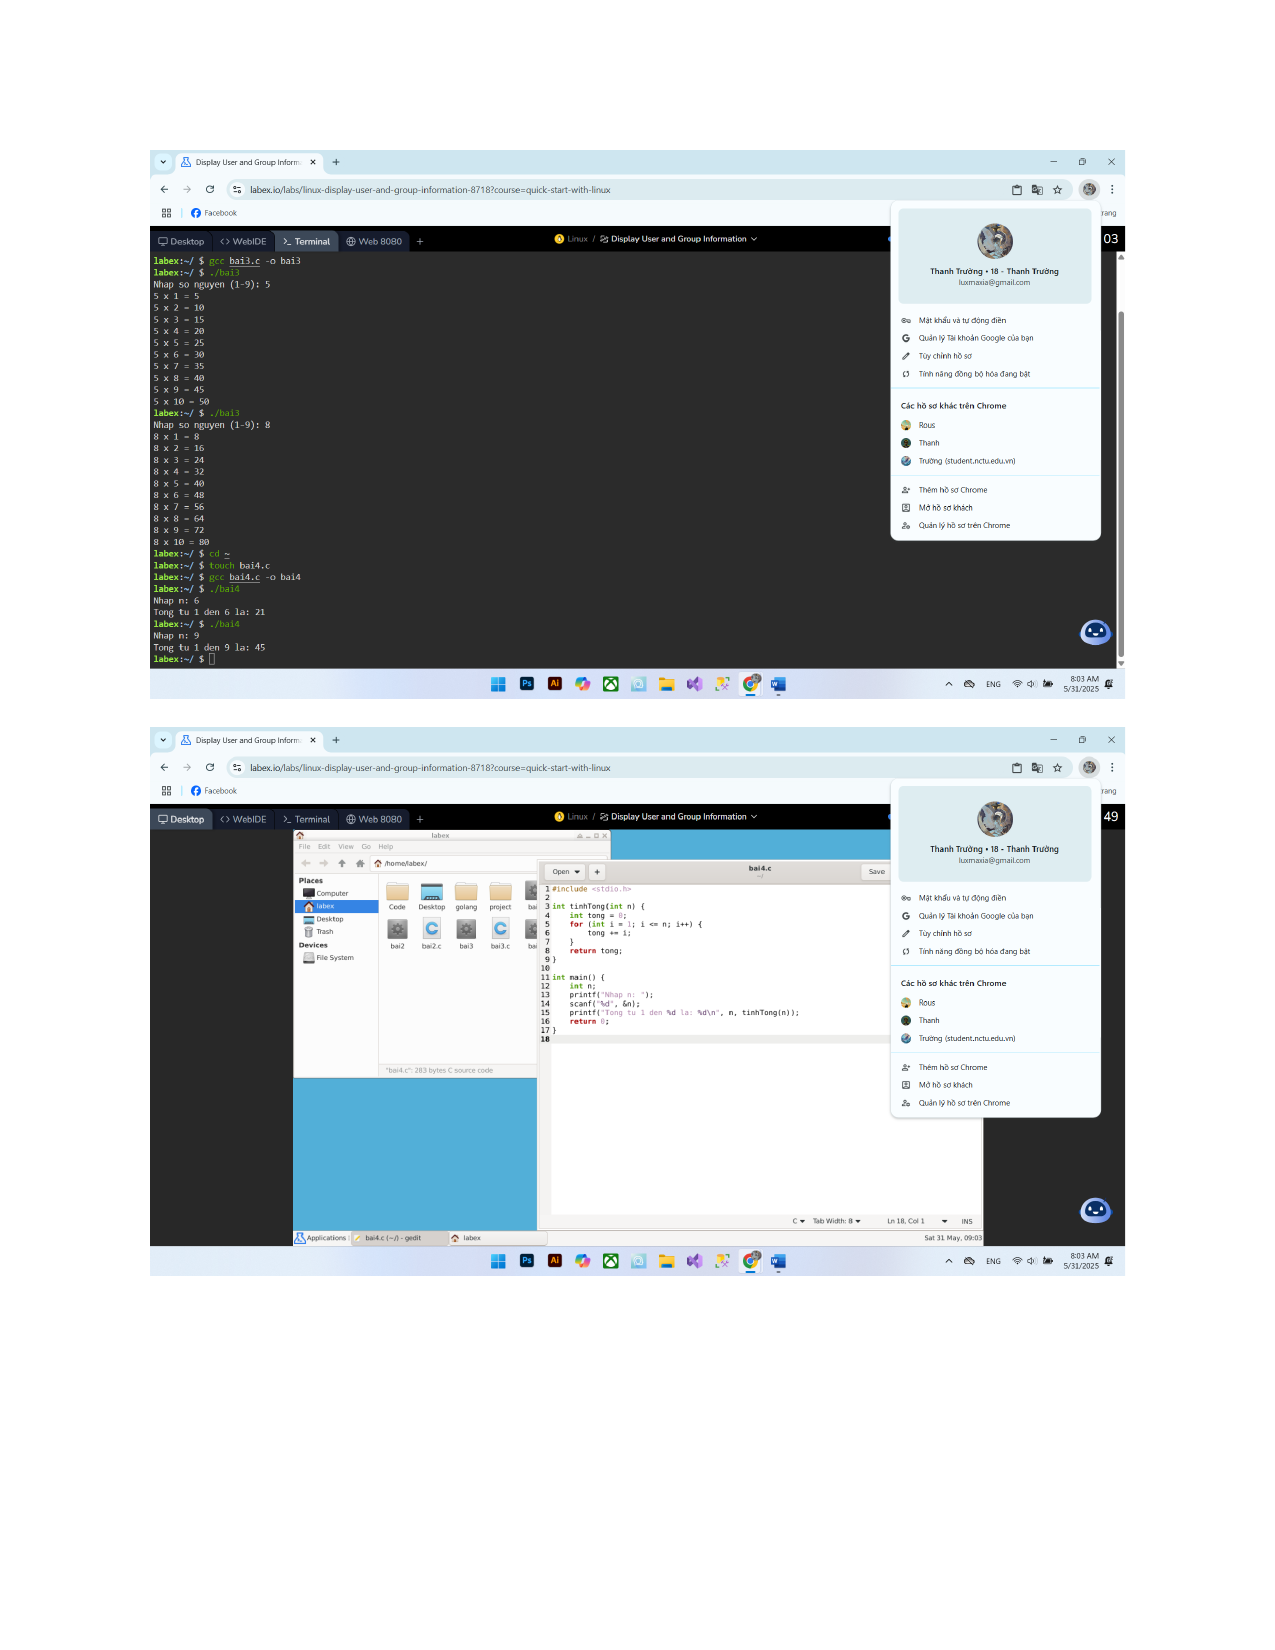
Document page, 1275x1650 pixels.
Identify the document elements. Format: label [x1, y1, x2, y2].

picture [150, 150, 1125, 699]
picture [150, 727, 1125, 1276]
